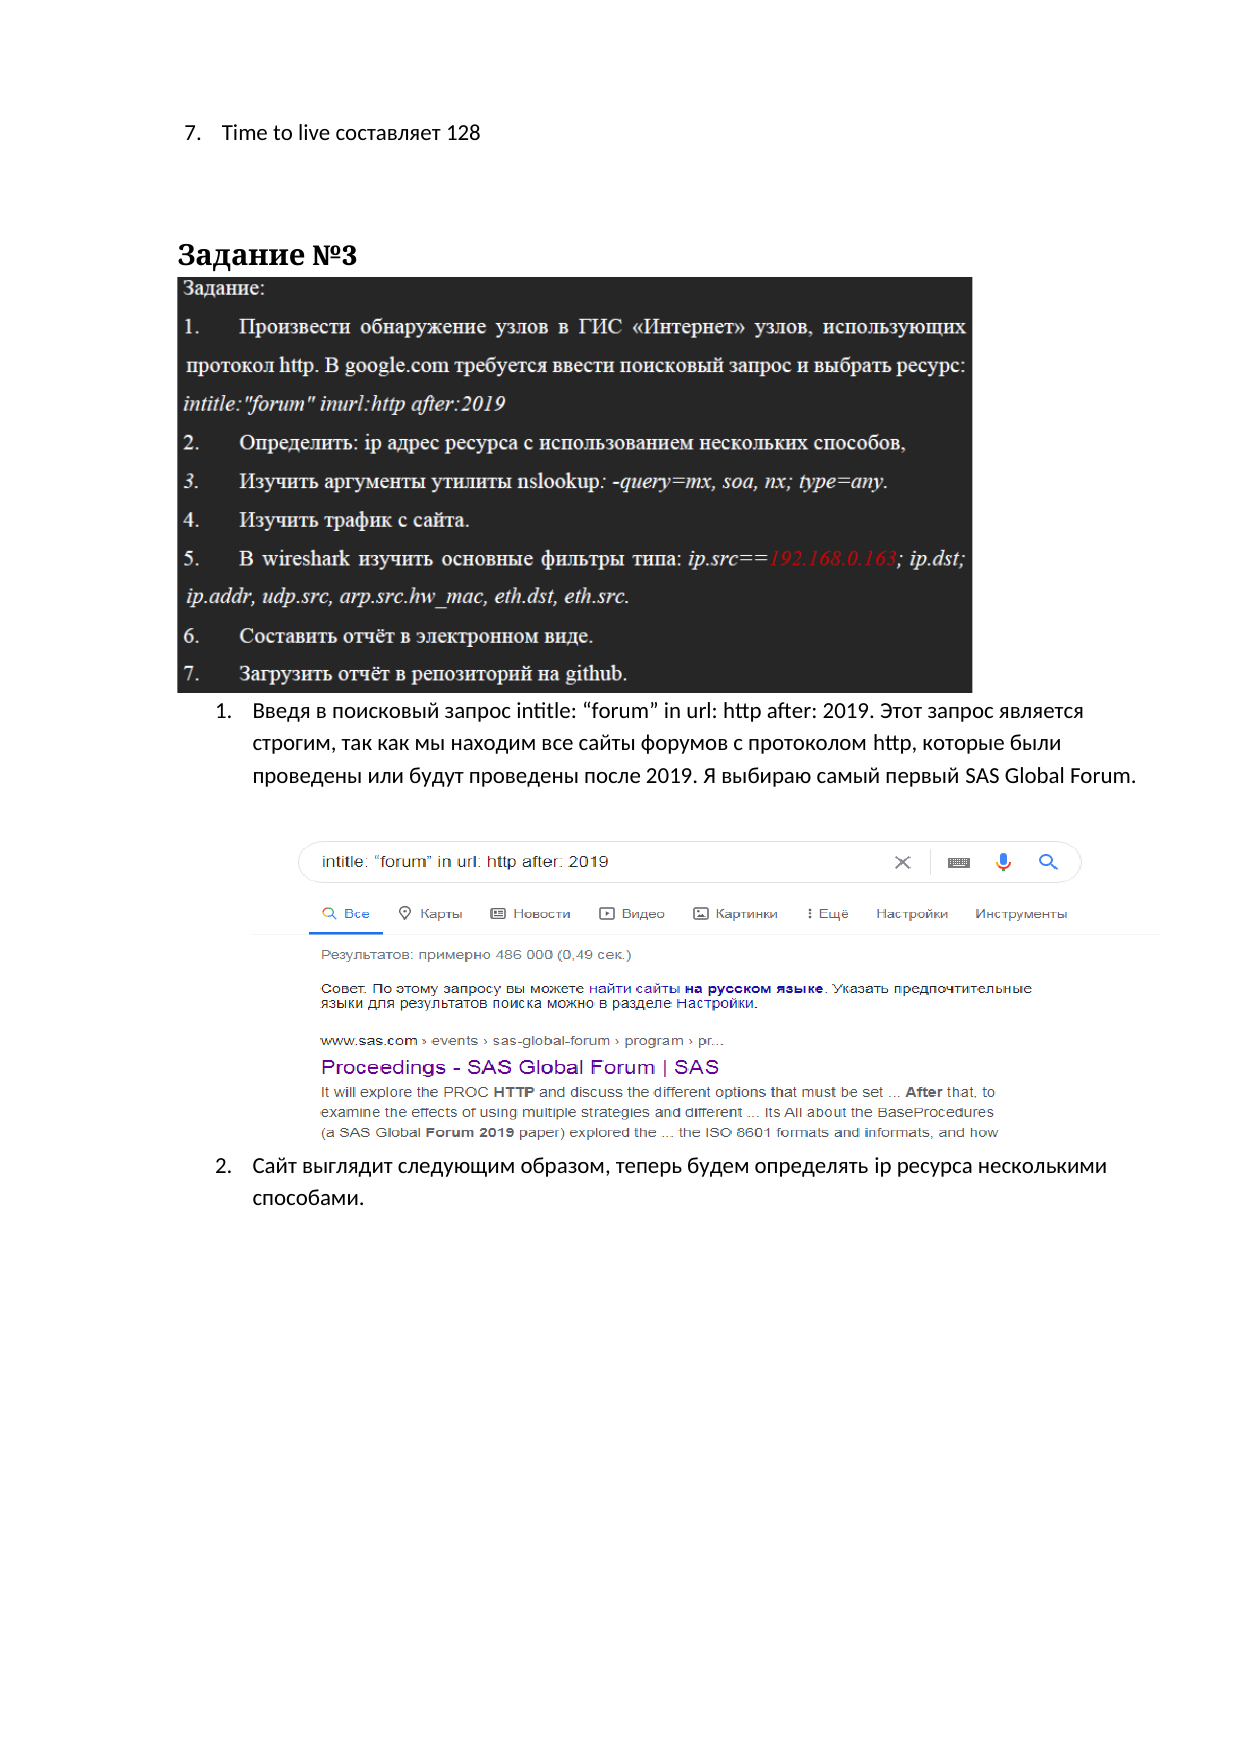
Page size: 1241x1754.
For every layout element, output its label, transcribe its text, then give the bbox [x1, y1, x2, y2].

list Введя в поисковый запрос intitle: “forum” in url: http after: 2019. Этот запрос является строгим, так как мы находим все сайты форумов с протоколом http, которые были проведены или будут проведены после 2019. Я выбираю самый первый SAS Global Forum. [215, 696, 1152, 789]
list Time to live составляет 128 [184, 118, 1152, 146]
list Сайт выглядит следующим образом, теперь будем определять ip ресурса несколькими способами. [215, 1151, 1152, 1211]
picture [252, 825, 1160, 1147]
picture [177, 277, 973, 693]
subtitle Задание №3 [177, 239, 1152, 272]
